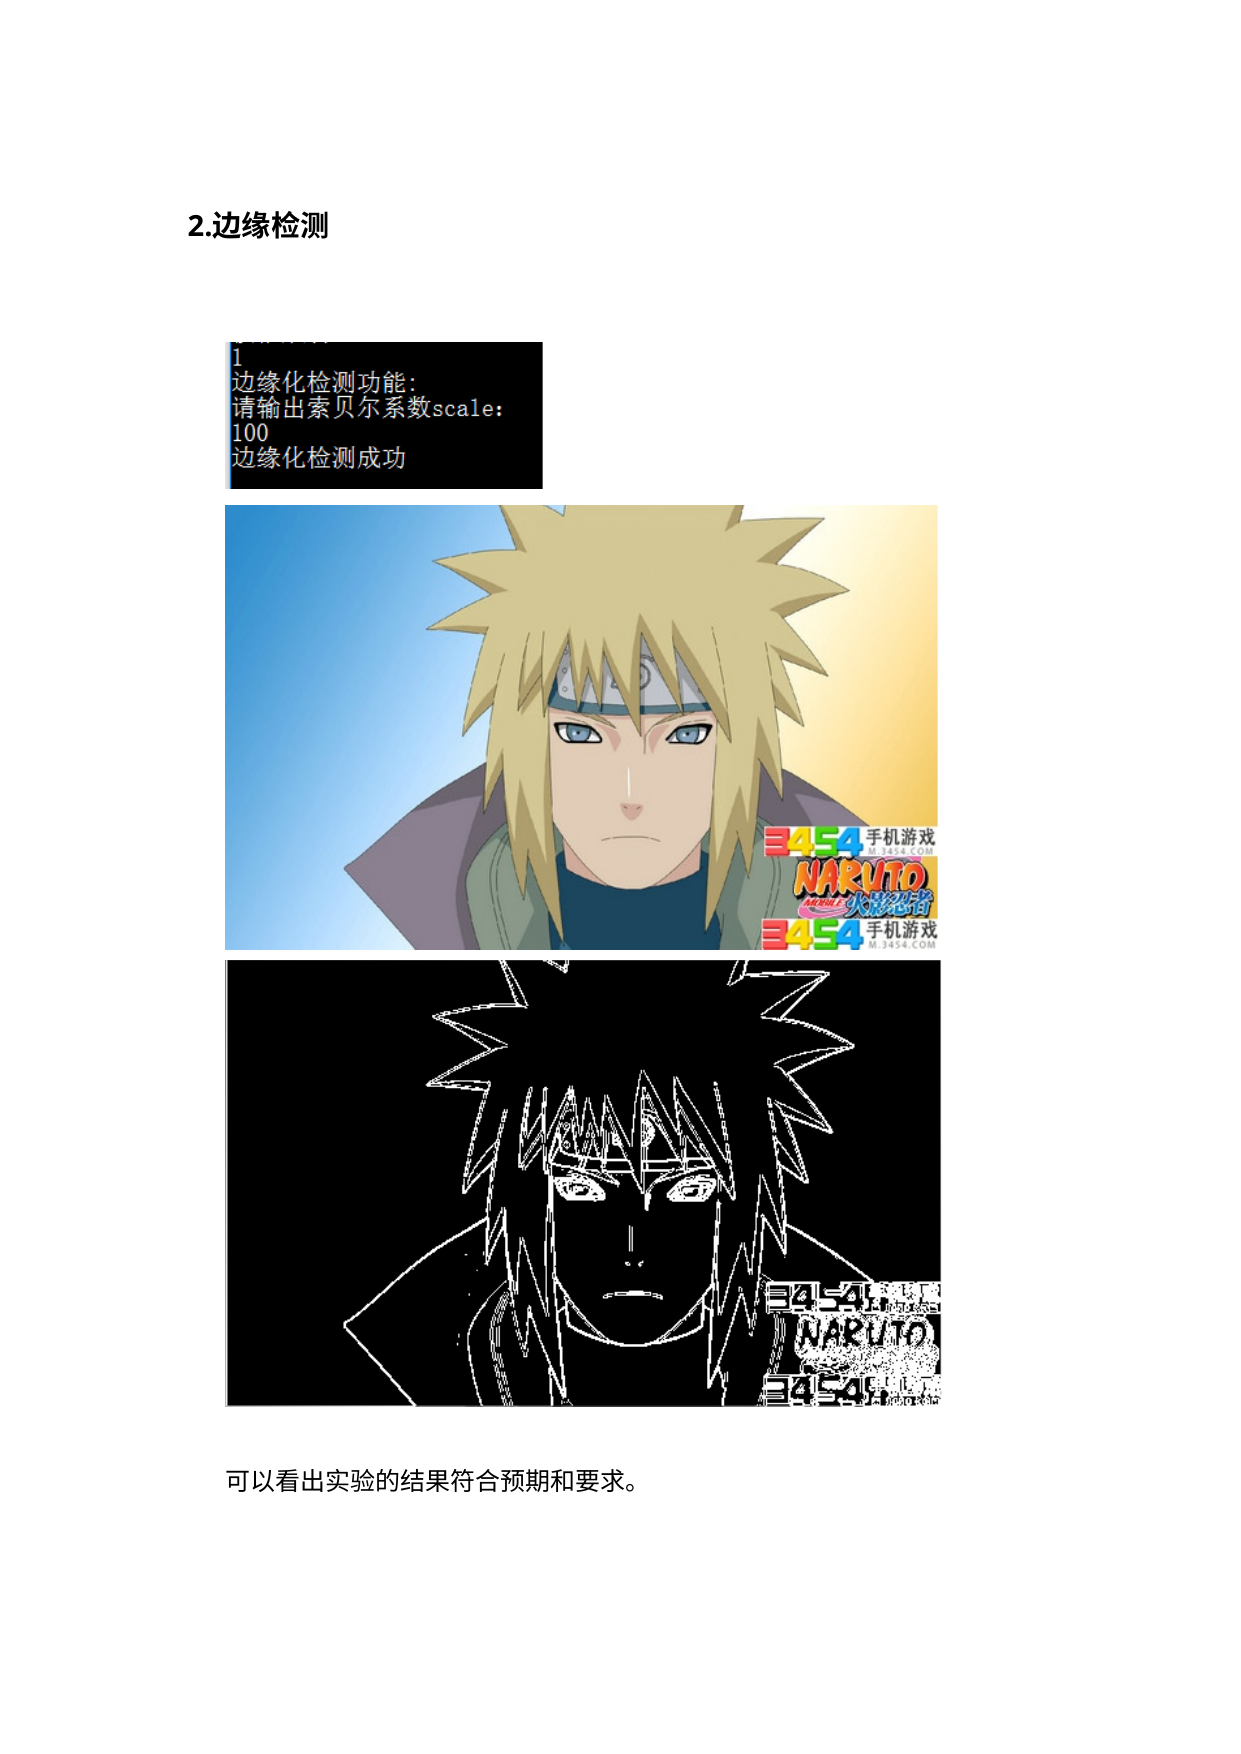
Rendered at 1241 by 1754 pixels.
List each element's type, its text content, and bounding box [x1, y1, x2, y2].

picture [225, 960, 942, 1407]
subtitle 2.边缘检测 [187, 191, 1053, 256]
picture [225, 342, 543, 489]
picture [225, 505, 938, 950]
text 可以看出实验的结果符合预期和要求。 [187, 1447, 1053, 1512]
